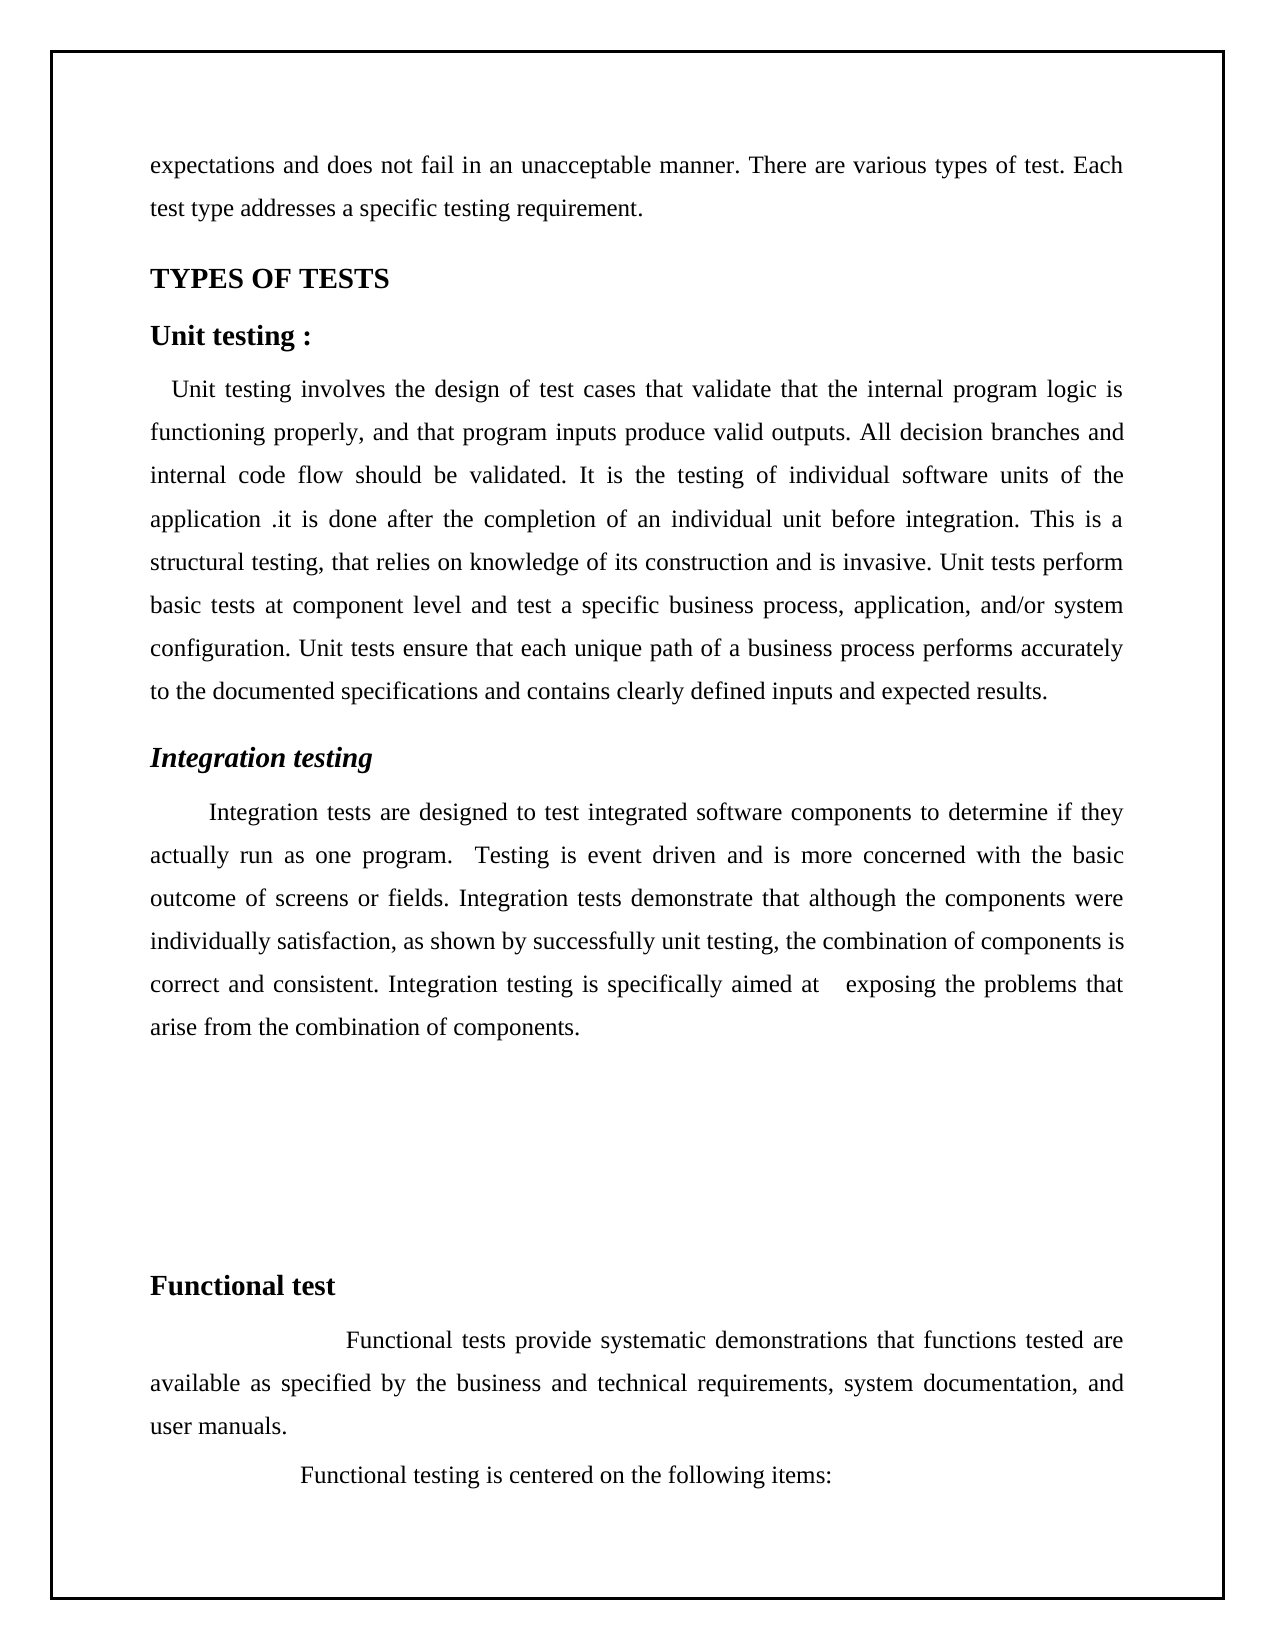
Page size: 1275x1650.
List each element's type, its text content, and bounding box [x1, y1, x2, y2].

subtitle TYPES OF TESTS [150, 261, 1125, 295]
text Integration tests are designed to test integrated software components to determine if they actually run as one program. Testing is event driven and is more concerned with the basic outcome of screens or fields. Integration tests demonstrate that although the components were individually satisfaction, as shown by successfully unit testing, the combination of components is correct and consistent. Integration testing is specifically aimed at exposing the problems that arise from the combination of components. [150, 797, 1125, 1041]
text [150, 150, 1125, 222]
text Unit testing involves the design of test cases that validate that the internal program logic is functioning properly, and that program inputs produce valid outputs. All decision branches and internal code flow should be validated. It is the testing of individual software units of the application .it is done after the completion of an individual unit before integration. This is a structural testing, that relies on knowledge of its construction and is invasive. Unit tests perform basic tests at component level and test a specific business process, application, and/or system configuration. Unit tests ensure that each unique path of a business process performs accurately to the documented specifications and contains clearly defined inputs and expected results. [150, 374, 1125, 705]
subtitle Functional test [150, 1268, 1125, 1302]
text Functional testing is centered on the following items: [150, 1460, 1125, 1489]
subtitle Integration testing [150, 740, 1125, 774]
subtitle Unit testing : [150, 318, 1125, 351]
subtitle Functional tests provide systematic demonstrations that functions tested are available as specified by the business and technical requirements, system documentation, and user manuals. [150, 1325, 1125, 1440]
